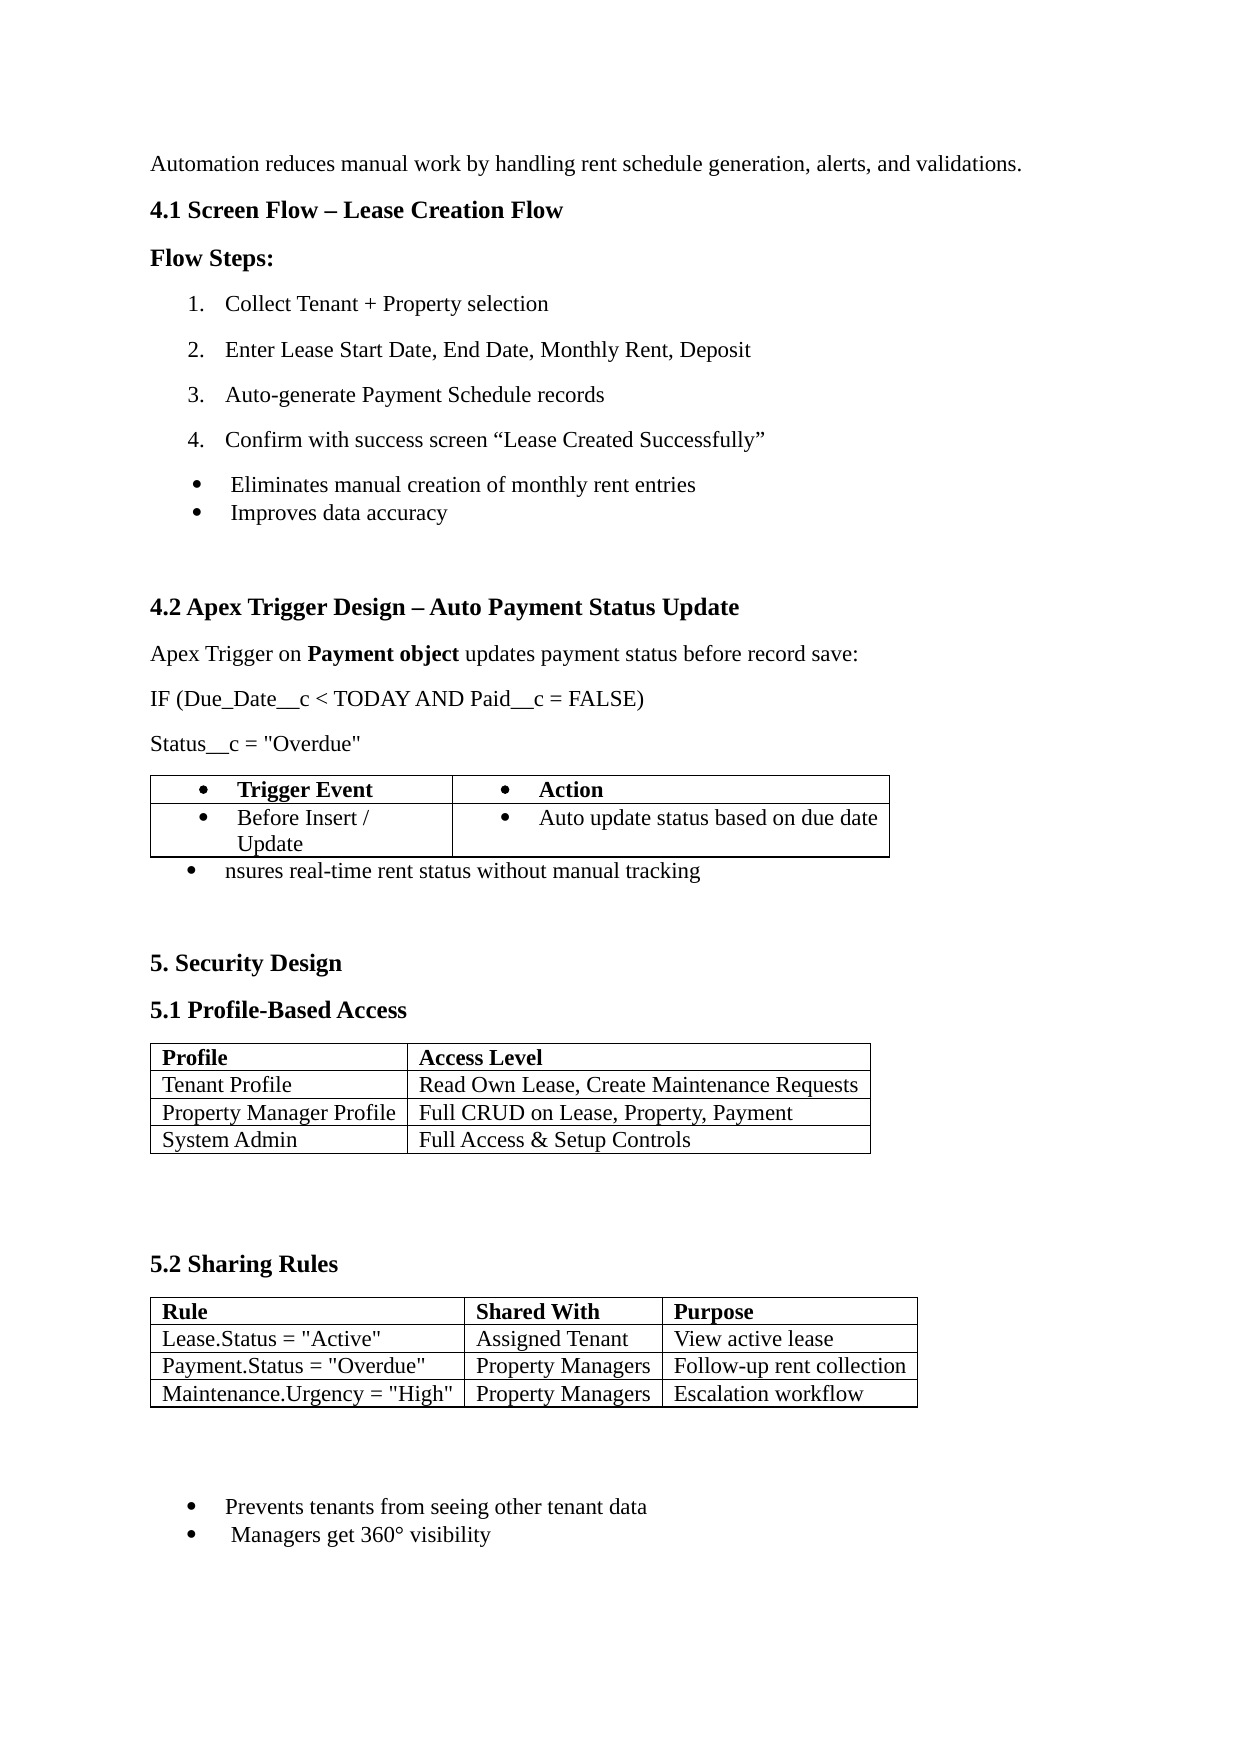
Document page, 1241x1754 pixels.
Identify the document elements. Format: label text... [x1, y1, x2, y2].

list Prevents tenants from seeing other tenant data [187, 1493, 1090, 1519]
table_cell Tenant Profile [151, 1071, 407, 1098]
table_cell Lease.Status = "Active" [151, 1325, 464, 1352]
table_header Trigger Event [151, 776, 452, 803]
list Confirm with success screen “Lease Created Successfully” [187, 426, 1090, 452]
text 5. Security Design [150, 948, 1090, 976]
table_cell View active lease [663, 1325, 917, 1352]
text Status__c = "Overdue" [150, 730, 1090, 756]
list Collect Tenant + Property selection [187, 291, 1090, 317]
list Enter Lease Start Date, End Date, Monthly Rent, Deposit [187, 336, 1090, 362]
text Apex Trigger on Payment object updates payment status before record save: [150, 640, 1090, 666]
table_cell Follow-up rent collection [663, 1353, 917, 1379]
list nsures real-time rent status without manual tracking [187, 857, 1090, 884]
text Automation reduces manual work by handling rent schedule generation, alerts, and validations. [150, 150, 1090, 176]
table_header Action [453, 776, 889, 803]
table_cell Maintenance.Urgency = "High" [151, 1380, 464, 1406]
list Improves data accuracy [193, 499, 1090, 526]
text IF (Due_Date__c < TODAY AND Paid__c = FALSE) [150, 685, 1090, 711]
table_cell Property Managers [465, 1353, 662, 1379]
table_header Shared With [465, 1298, 662, 1324]
table_cell Full CRUD on Lease, Property, Payment [408, 1099, 870, 1125]
list Managers get 360° visibility [187, 1521, 1090, 1547]
table_cell Full Access & Setup Controls [408, 1126, 870, 1153]
table_cell Property Manager Profile [151, 1099, 407, 1125]
table_cell Read Own Lease, Create Maintenance Requests [408, 1071, 870, 1098]
table_cell Escalation workflow [663, 1380, 917, 1406]
list Auto-generate Payment Schedule records [187, 381, 1090, 407]
table_cell System Admin [151, 1126, 407, 1153]
text 4.1 Screen Flow – Lease Creation Flow [150, 195, 1090, 224]
table_header Rule [151, 1298, 464, 1324]
table_header Access Level [408, 1044, 870, 1070]
table_cell Payment.Status = "Overdue" [151, 1353, 464, 1379]
table_cell Auto update status based on due date [453, 804, 889, 856]
table_cell Before Insert / Update [151, 804, 452, 856]
table_cell Property Managers [465, 1380, 662, 1406]
table_header Profile [151, 1044, 407, 1070]
text 5.2 Sharing Rules [150, 1249, 1090, 1278]
text 4.2 Apex Trigger Design – Auto Payment Status Update [150, 592, 1090, 621]
table_header Purpose [663, 1298, 917, 1324]
text Flow Steps: [150, 243, 1090, 272]
list Eliminates manual creation of monthly rent entries [193, 471, 1090, 497]
table_cell Assigned Tenant [465, 1325, 662, 1352]
text 5.1 Profile-Based Access [150, 995, 1090, 1024]
